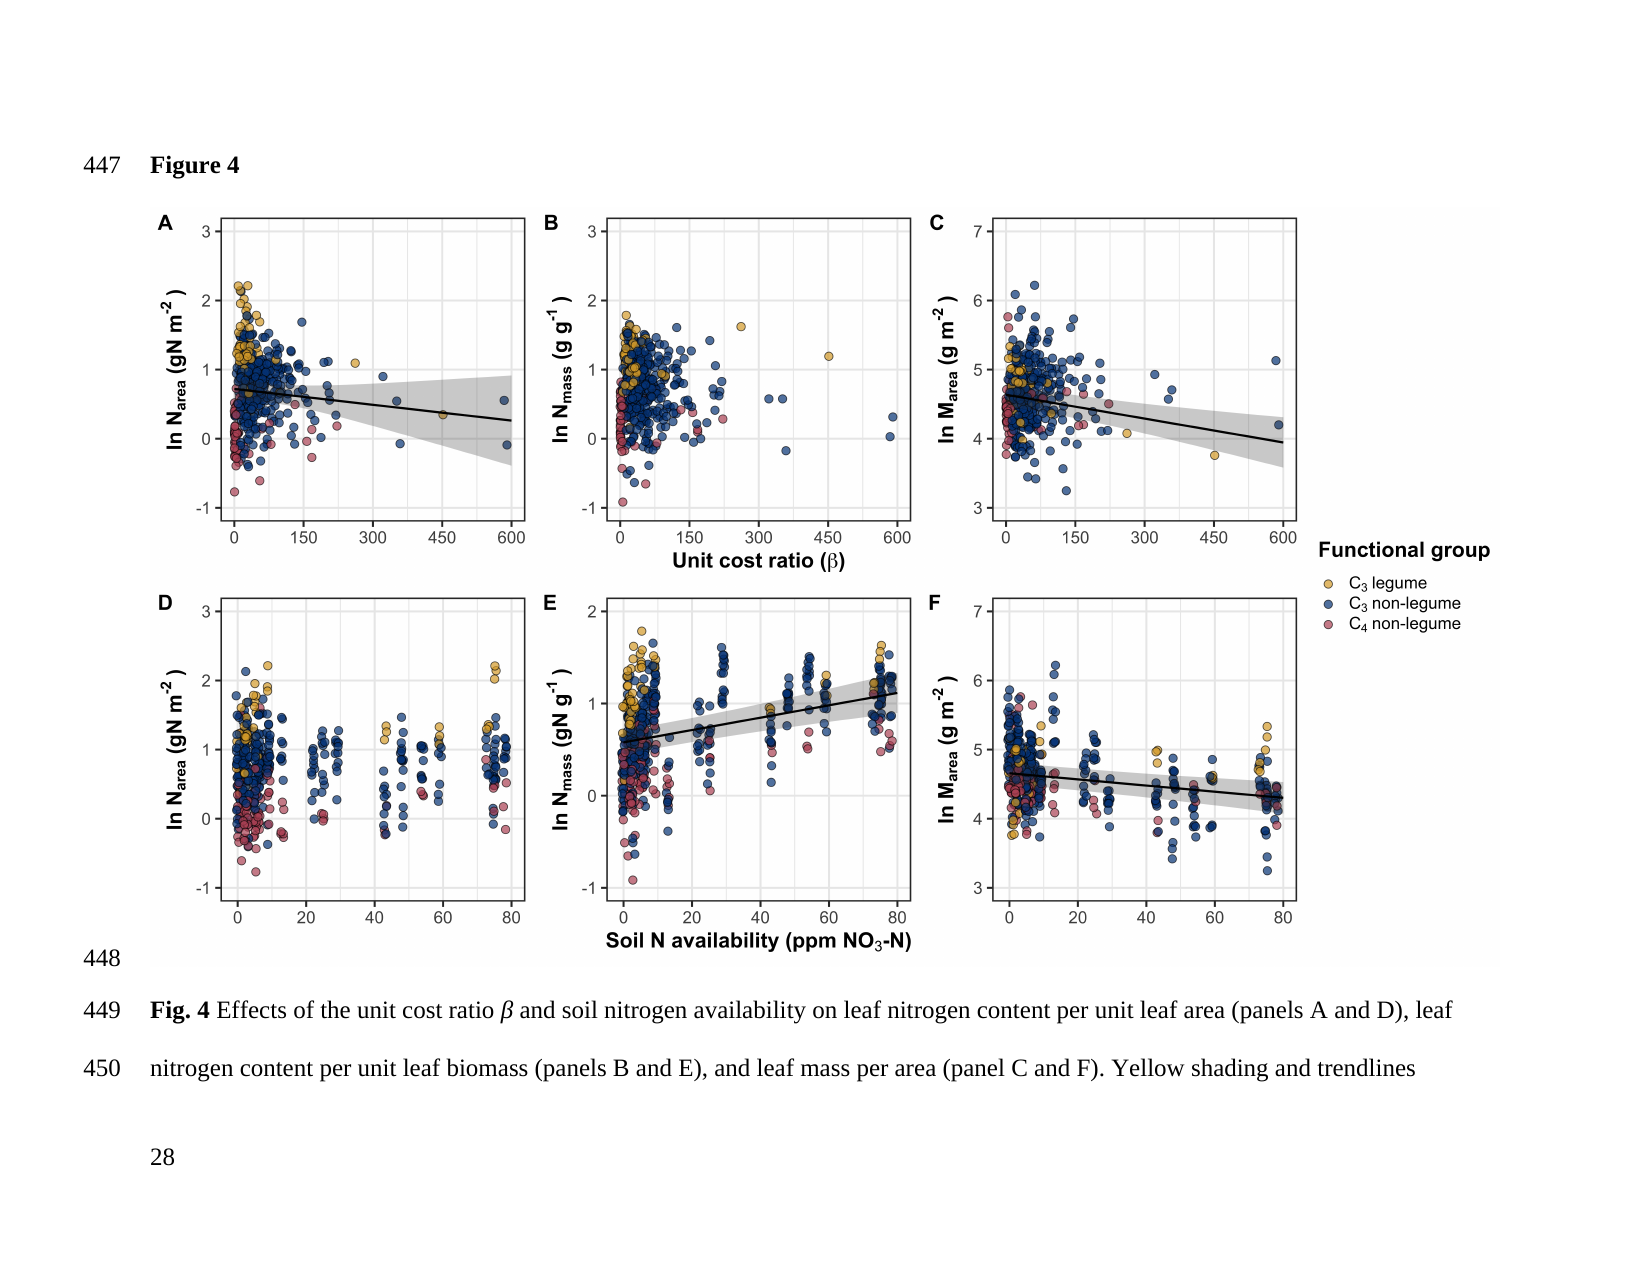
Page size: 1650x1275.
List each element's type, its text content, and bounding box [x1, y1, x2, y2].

text Figure 4 [150, 150, 1500, 179]
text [150, 996, 1500, 1082]
picture [150, 207, 1500, 967]
